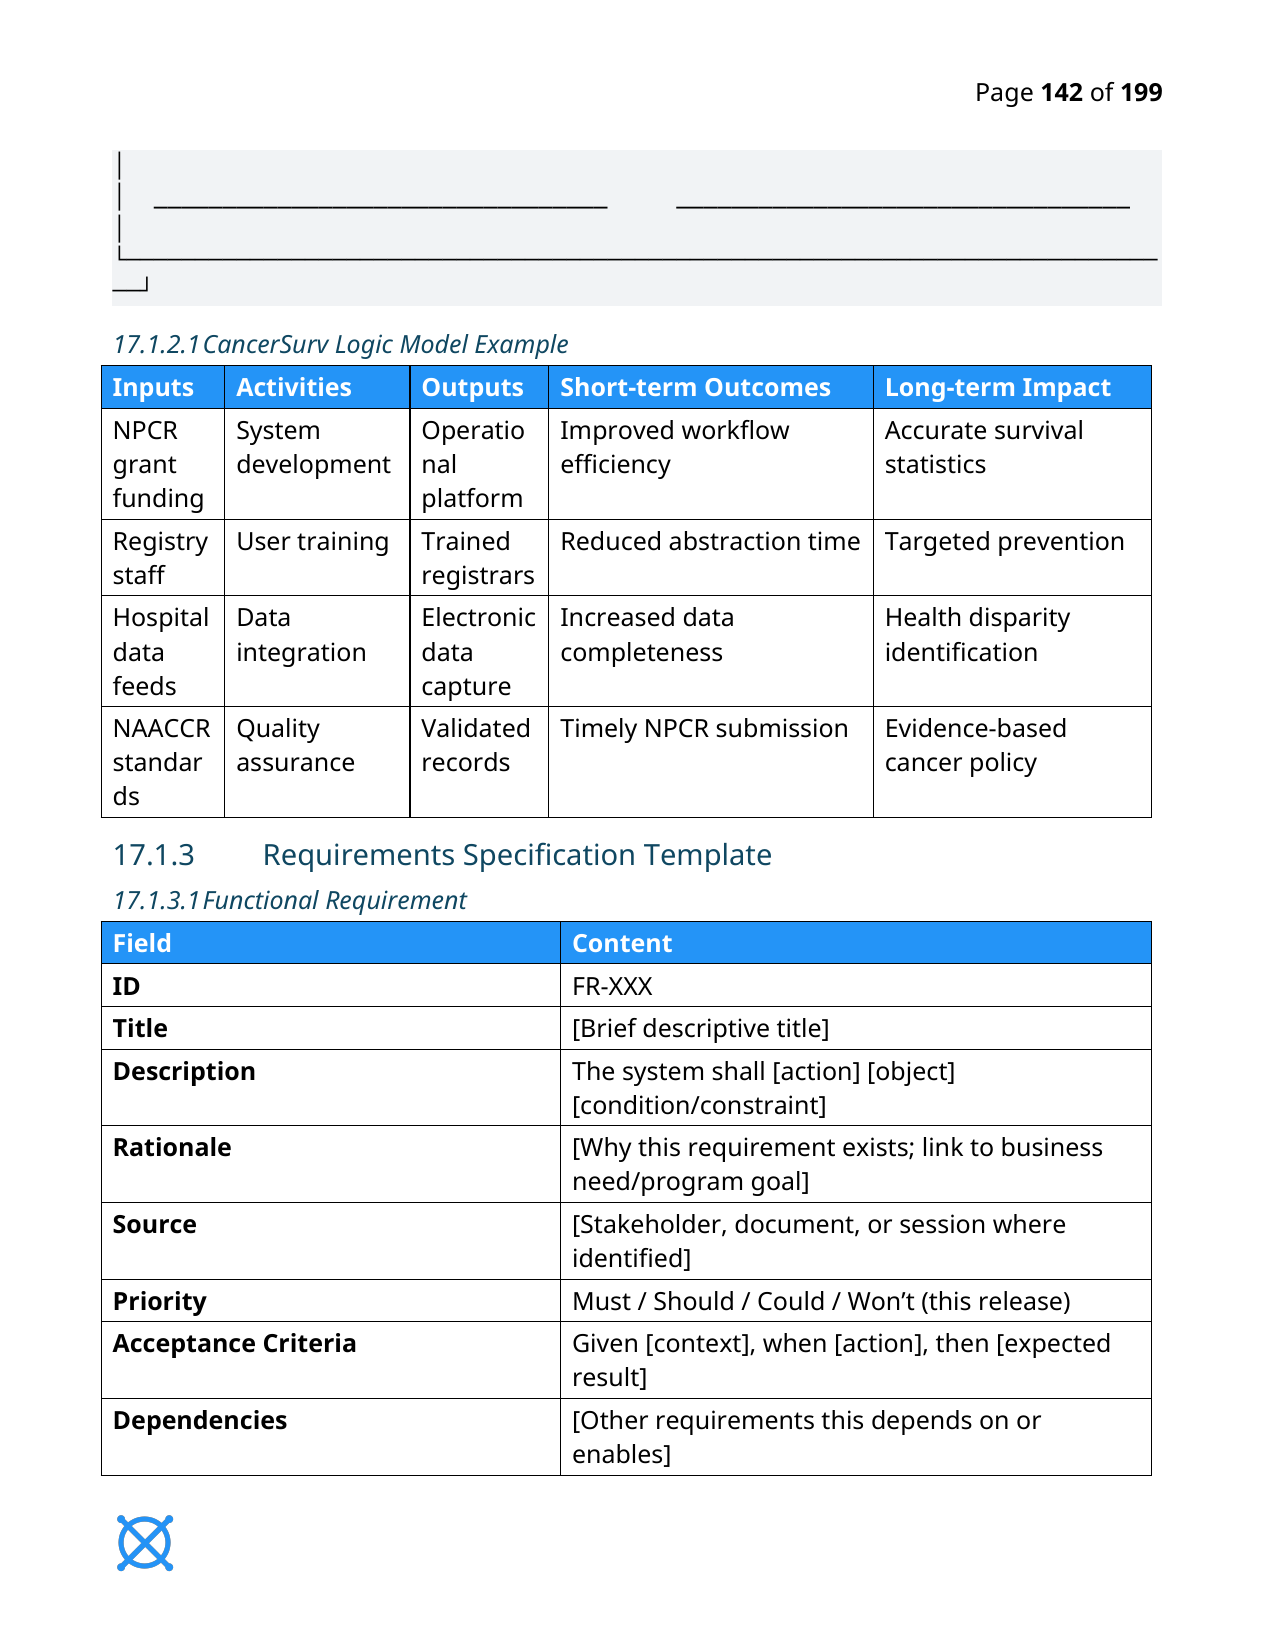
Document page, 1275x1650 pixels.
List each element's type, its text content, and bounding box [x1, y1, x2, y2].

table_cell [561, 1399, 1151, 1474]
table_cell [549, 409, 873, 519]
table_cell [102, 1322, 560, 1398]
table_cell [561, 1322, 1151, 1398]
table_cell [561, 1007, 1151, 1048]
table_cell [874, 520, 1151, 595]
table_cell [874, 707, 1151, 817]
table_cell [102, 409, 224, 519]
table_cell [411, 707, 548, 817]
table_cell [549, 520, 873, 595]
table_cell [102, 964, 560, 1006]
subtitle Functional Requirement [112, 882, 1162, 917]
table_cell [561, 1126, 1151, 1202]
picture [112, 1511, 177, 1575]
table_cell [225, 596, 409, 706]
subtitle CancerSurv Logic Model Example [112, 327, 1162, 361]
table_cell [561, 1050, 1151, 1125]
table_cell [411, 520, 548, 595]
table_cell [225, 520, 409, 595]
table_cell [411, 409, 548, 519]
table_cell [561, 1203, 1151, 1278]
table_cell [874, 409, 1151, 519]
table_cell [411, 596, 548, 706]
subtitle Requirements Specification Template [112, 834, 1162, 874]
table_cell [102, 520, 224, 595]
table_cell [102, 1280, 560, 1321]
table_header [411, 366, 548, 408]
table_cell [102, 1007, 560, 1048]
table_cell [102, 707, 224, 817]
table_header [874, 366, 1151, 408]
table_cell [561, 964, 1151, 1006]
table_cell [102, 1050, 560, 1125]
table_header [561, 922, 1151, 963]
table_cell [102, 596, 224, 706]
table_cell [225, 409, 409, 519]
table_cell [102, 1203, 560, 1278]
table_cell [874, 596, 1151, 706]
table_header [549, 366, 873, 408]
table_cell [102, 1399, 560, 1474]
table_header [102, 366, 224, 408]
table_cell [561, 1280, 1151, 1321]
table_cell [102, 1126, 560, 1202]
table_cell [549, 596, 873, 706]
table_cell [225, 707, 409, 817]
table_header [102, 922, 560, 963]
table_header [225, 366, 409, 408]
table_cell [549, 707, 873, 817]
